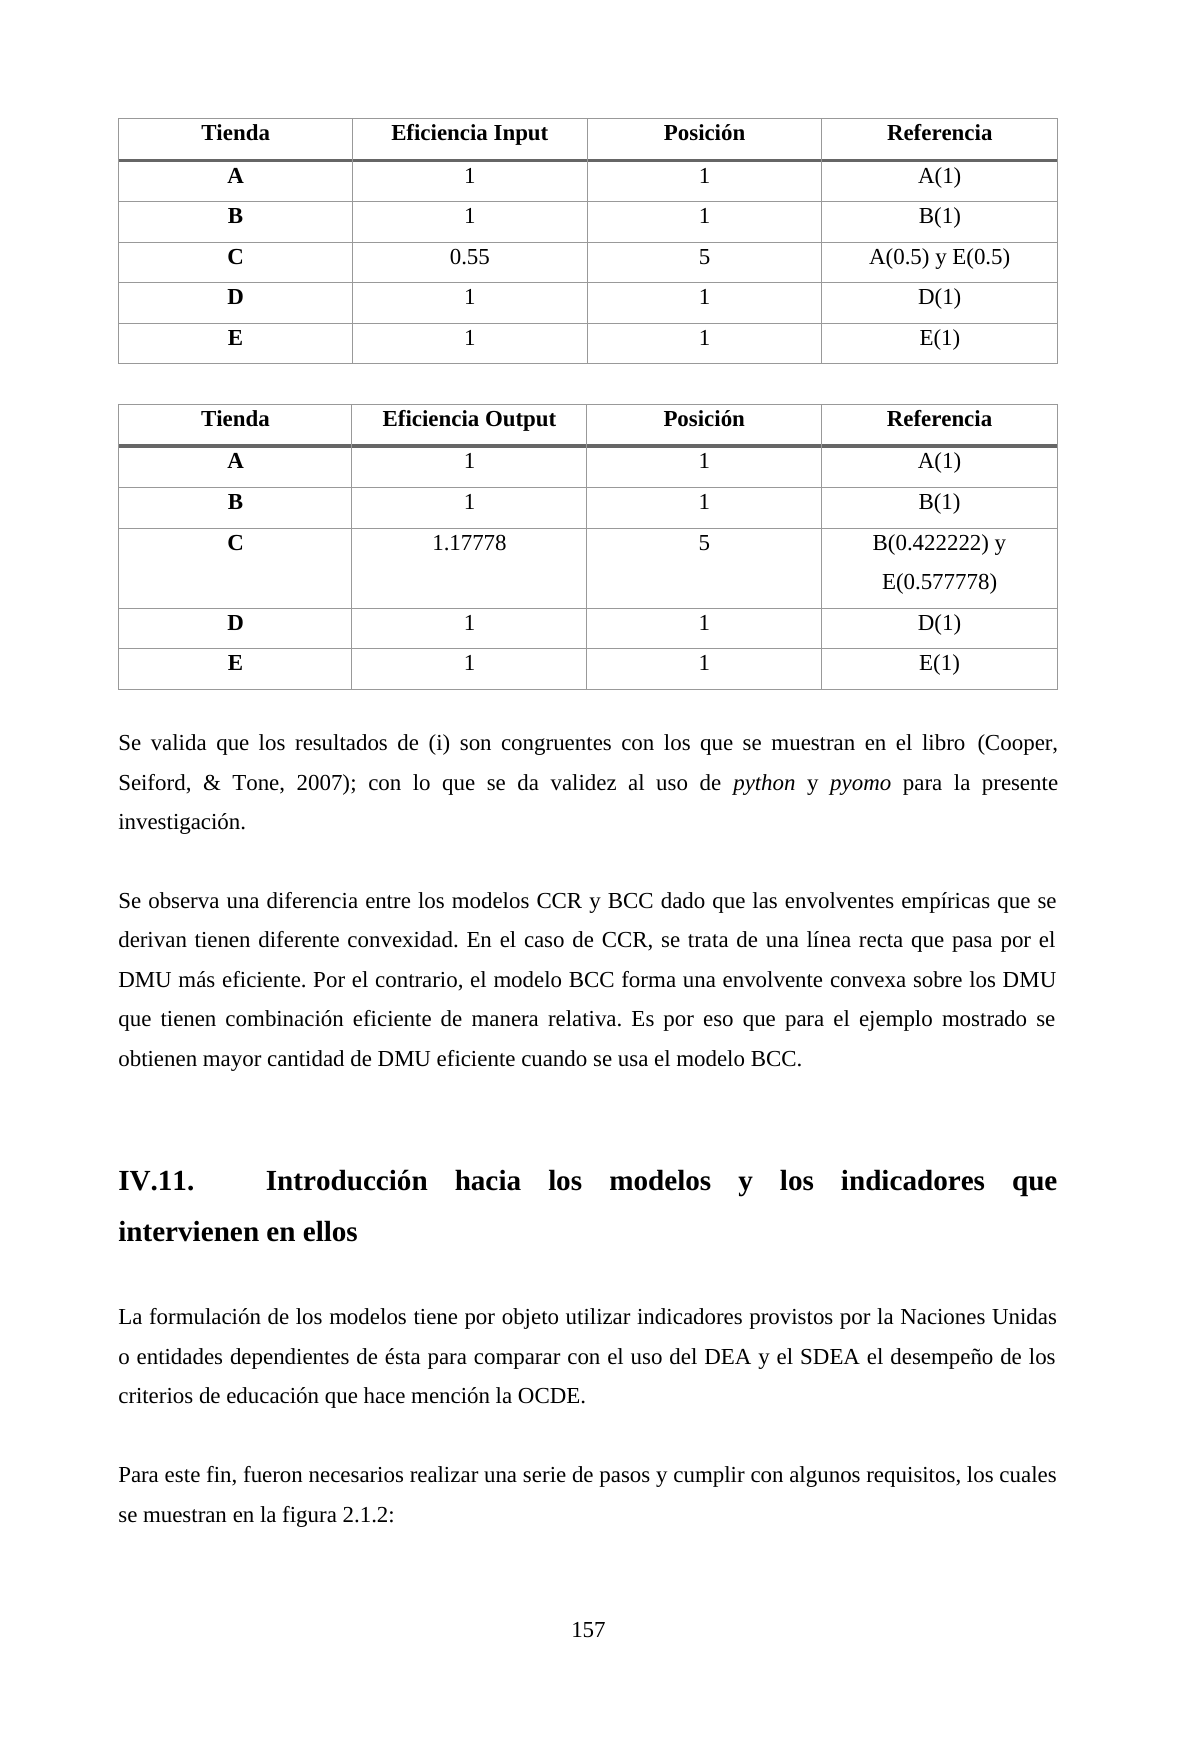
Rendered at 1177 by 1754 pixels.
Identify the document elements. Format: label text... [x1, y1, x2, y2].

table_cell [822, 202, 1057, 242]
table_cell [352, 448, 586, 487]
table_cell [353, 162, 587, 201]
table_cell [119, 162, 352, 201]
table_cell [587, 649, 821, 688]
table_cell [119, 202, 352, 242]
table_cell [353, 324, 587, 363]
subtitle Introducción hacia los modelos y los indicadores que intervienen en ellos [118, 1163, 1058, 1247]
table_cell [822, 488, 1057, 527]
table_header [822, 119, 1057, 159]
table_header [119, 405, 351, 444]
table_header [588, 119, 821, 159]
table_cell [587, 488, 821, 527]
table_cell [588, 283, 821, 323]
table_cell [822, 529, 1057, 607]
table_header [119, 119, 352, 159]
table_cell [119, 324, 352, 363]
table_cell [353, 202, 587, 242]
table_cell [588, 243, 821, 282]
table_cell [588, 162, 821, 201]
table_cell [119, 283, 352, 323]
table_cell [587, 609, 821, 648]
text Para este fin, fueron necesarios realizar una serie de pasos y cumplir con algunos requisitos, los cuales se muestran en la figura 2.1.2: [118, 1461, 1058, 1527]
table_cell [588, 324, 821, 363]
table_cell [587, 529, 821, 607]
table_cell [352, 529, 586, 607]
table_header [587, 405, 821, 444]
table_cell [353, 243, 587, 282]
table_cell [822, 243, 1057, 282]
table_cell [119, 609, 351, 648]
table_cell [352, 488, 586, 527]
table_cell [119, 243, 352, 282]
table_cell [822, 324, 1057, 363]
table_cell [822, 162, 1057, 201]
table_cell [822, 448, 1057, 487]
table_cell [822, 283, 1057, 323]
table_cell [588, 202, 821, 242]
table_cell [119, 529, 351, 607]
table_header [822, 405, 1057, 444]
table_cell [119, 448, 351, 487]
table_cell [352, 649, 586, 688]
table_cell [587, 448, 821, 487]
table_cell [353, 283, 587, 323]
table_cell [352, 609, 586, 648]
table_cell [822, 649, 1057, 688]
text Se observa una diferencia entre los modelos CCR y BCC dado que las envolventes empíricas que se derivan tienen diferente convexidad. En el caso de CCR, se trata de una línea recta que pasa por el DMU más eficiente. Por el contrario, el modelo BCC forma una envolvente convexa sobre los DMU que tienen combinación eficiente de manera relativa. Es por eso que para el ejemplo mostrado se obtienen mayor cantidad de DMU eficiente cuando se usa el modelo BCC. [118, 887, 1058, 1071]
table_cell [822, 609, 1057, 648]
text Se valida que los resultados de (i) son congruentes con los que se muestran en el libro ; con lo que se da validez al uso de python y pyomo para la presente investigación. [118, 729, 1058, 834]
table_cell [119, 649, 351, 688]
text La formulación de los modelos tiene por objeto utilizar indicadores provistos por la Naciones Unidas o entidades dependientes de ésta para comparar con el uso del DEA y el SDEA el desempeño de los criterios de educación que hace mención la OCDE. [118, 1303, 1058, 1409]
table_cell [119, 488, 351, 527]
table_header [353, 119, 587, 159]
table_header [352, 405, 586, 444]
